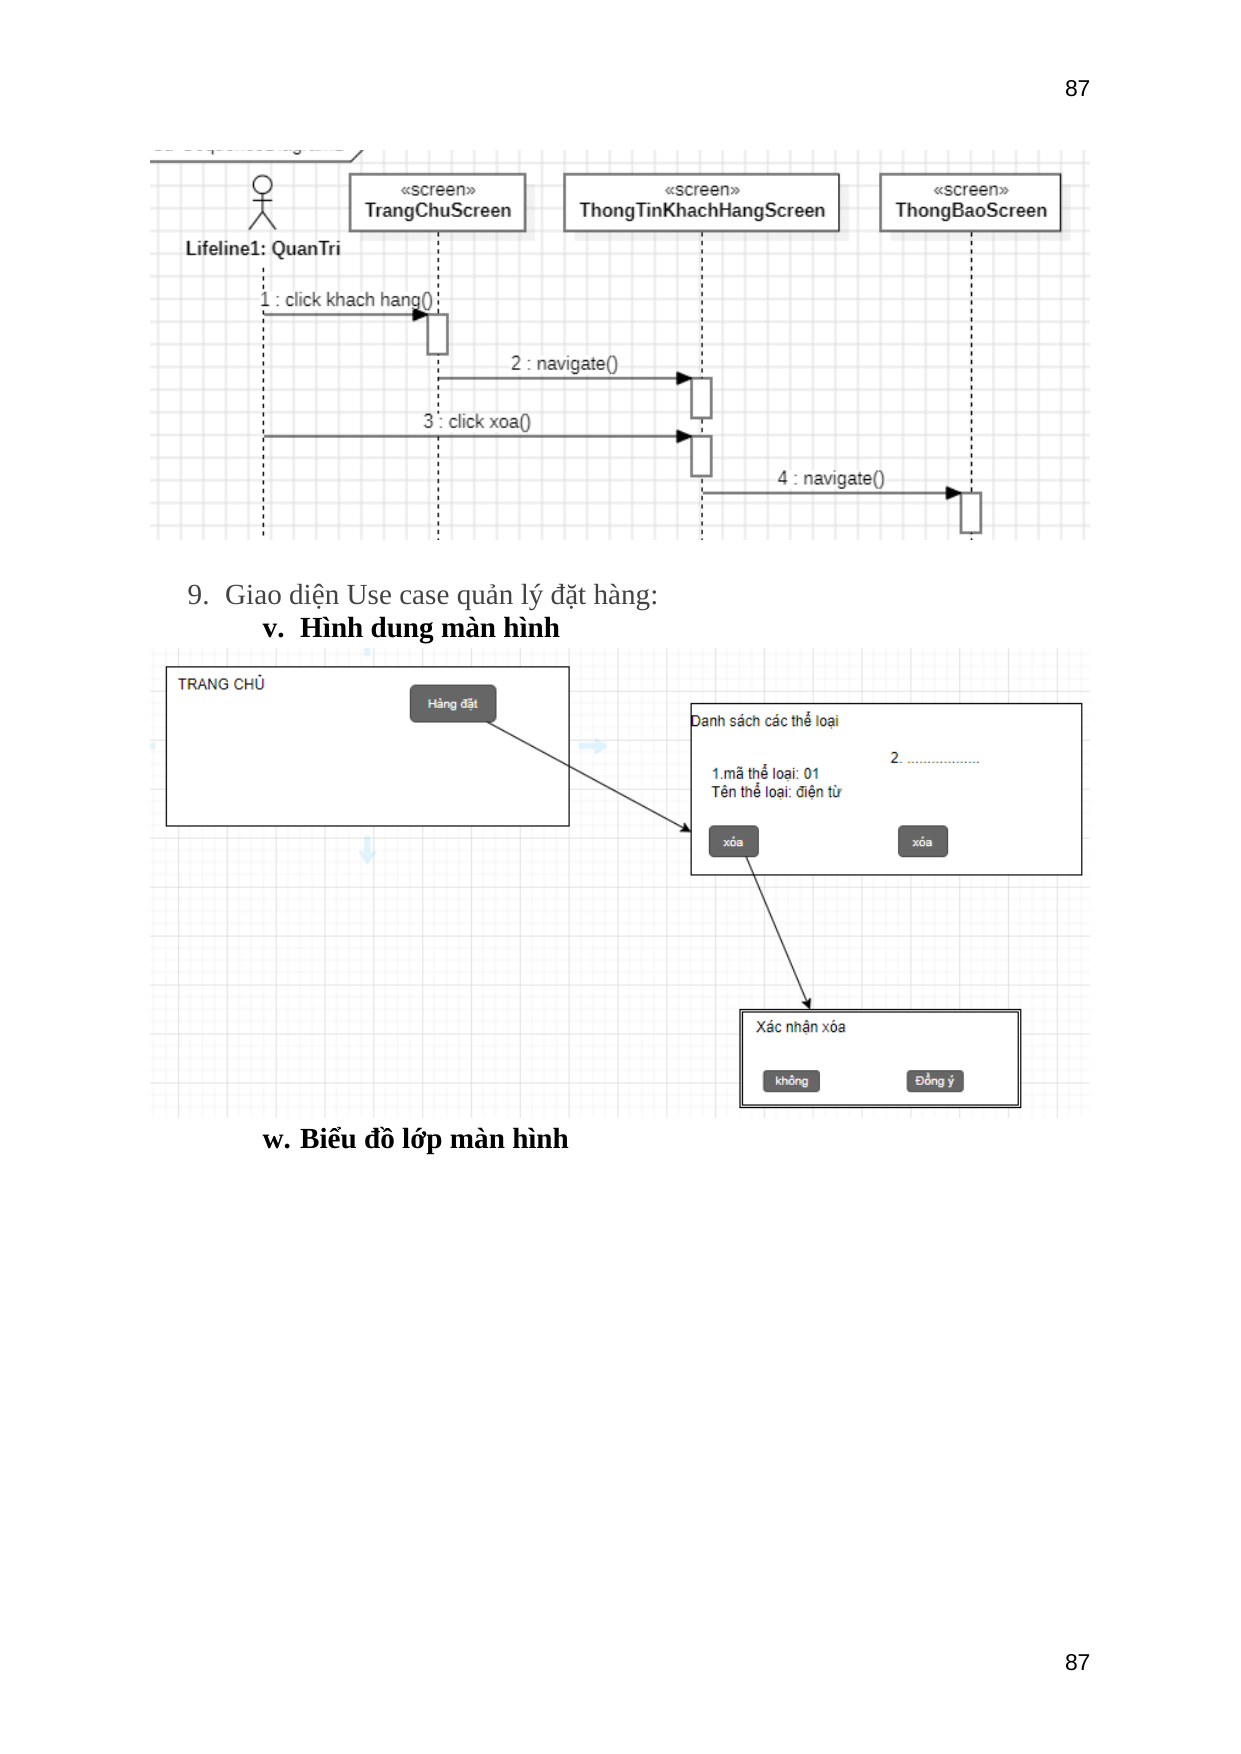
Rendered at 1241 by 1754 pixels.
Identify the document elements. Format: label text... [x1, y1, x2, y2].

picture [150, 150, 1091, 540]
list Hình dung màn hình [262, 610, 1090, 644]
list Biểu đồ lớp màn hình [262, 1121, 1090, 1155]
picture [150, 648, 1091, 1118]
subtitle Giao diện Use case quản lý đặt hàng: [187, 577, 1090, 610]
